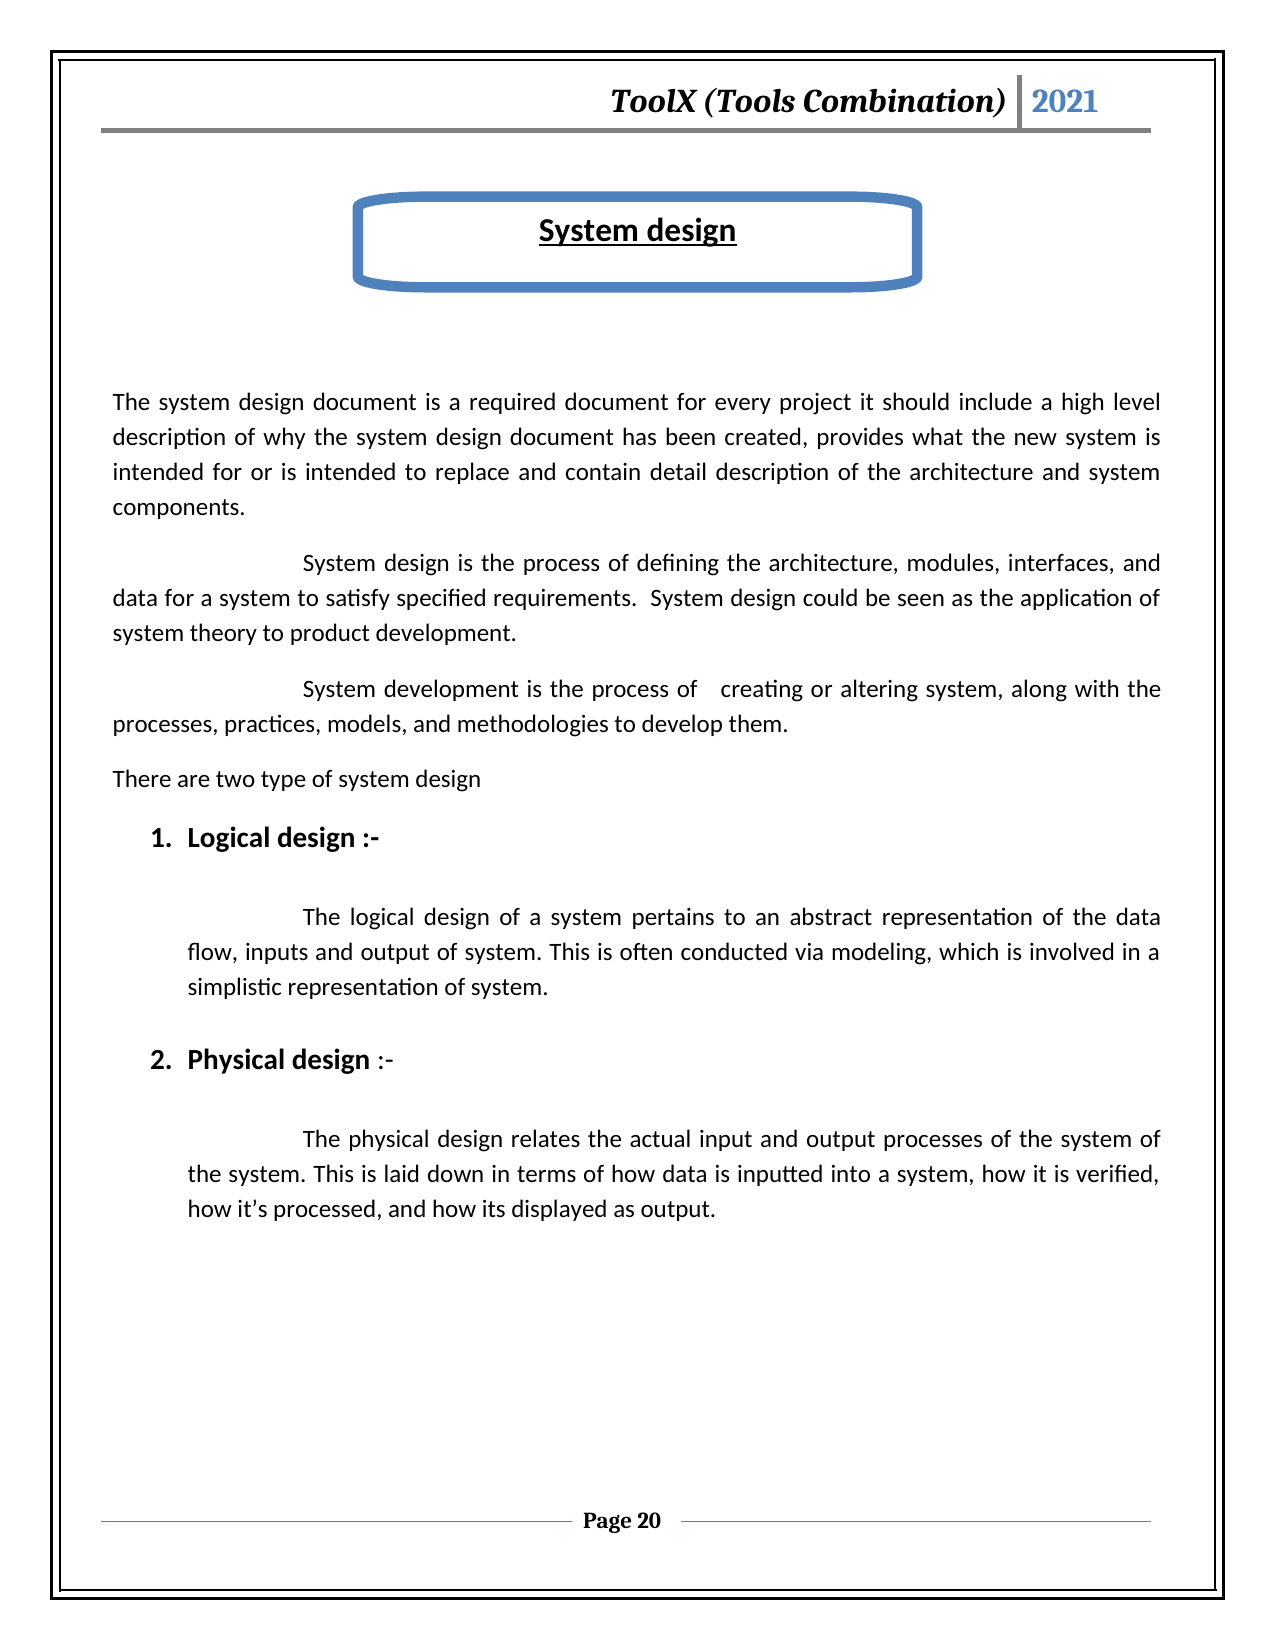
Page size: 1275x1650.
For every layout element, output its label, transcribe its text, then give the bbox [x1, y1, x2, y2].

list Physical design :- [150, 1041, 1162, 1077]
list The physical design relates the actual input and output processes of the system of the system. This is laid down in terms of how data is inputted into a system, how it is verified, how it’s processed, and how its displayed as output. [187, 1123, 1162, 1224]
text There are two type of system design [112, 764, 1162, 794]
text System design is the process of defining the architecture, modules, interfaces, and data for a system to satisfy specified requirements. System design could be seen as the application of system theory to product development. [112, 547, 1162, 647]
text System development is the process of creating or altering system, along with the processes, practices, models, and methodologies to develop them. [112, 673, 1162, 738]
list The logical design of a system pertains to an abstract representation of the data flow, inputs and output of system. This is often conducted via modeling, which is involved in a simplistic representation of system. [187, 901, 1162, 1002]
list Logical design :- [150, 819, 1162, 855]
text The system design document is a required document for every project it should include a high level description of why the system design document has been created, provides what the new system is intended for or is intended to replace and contain detail description of the architecture and system components. [112, 386, 1162, 522]
